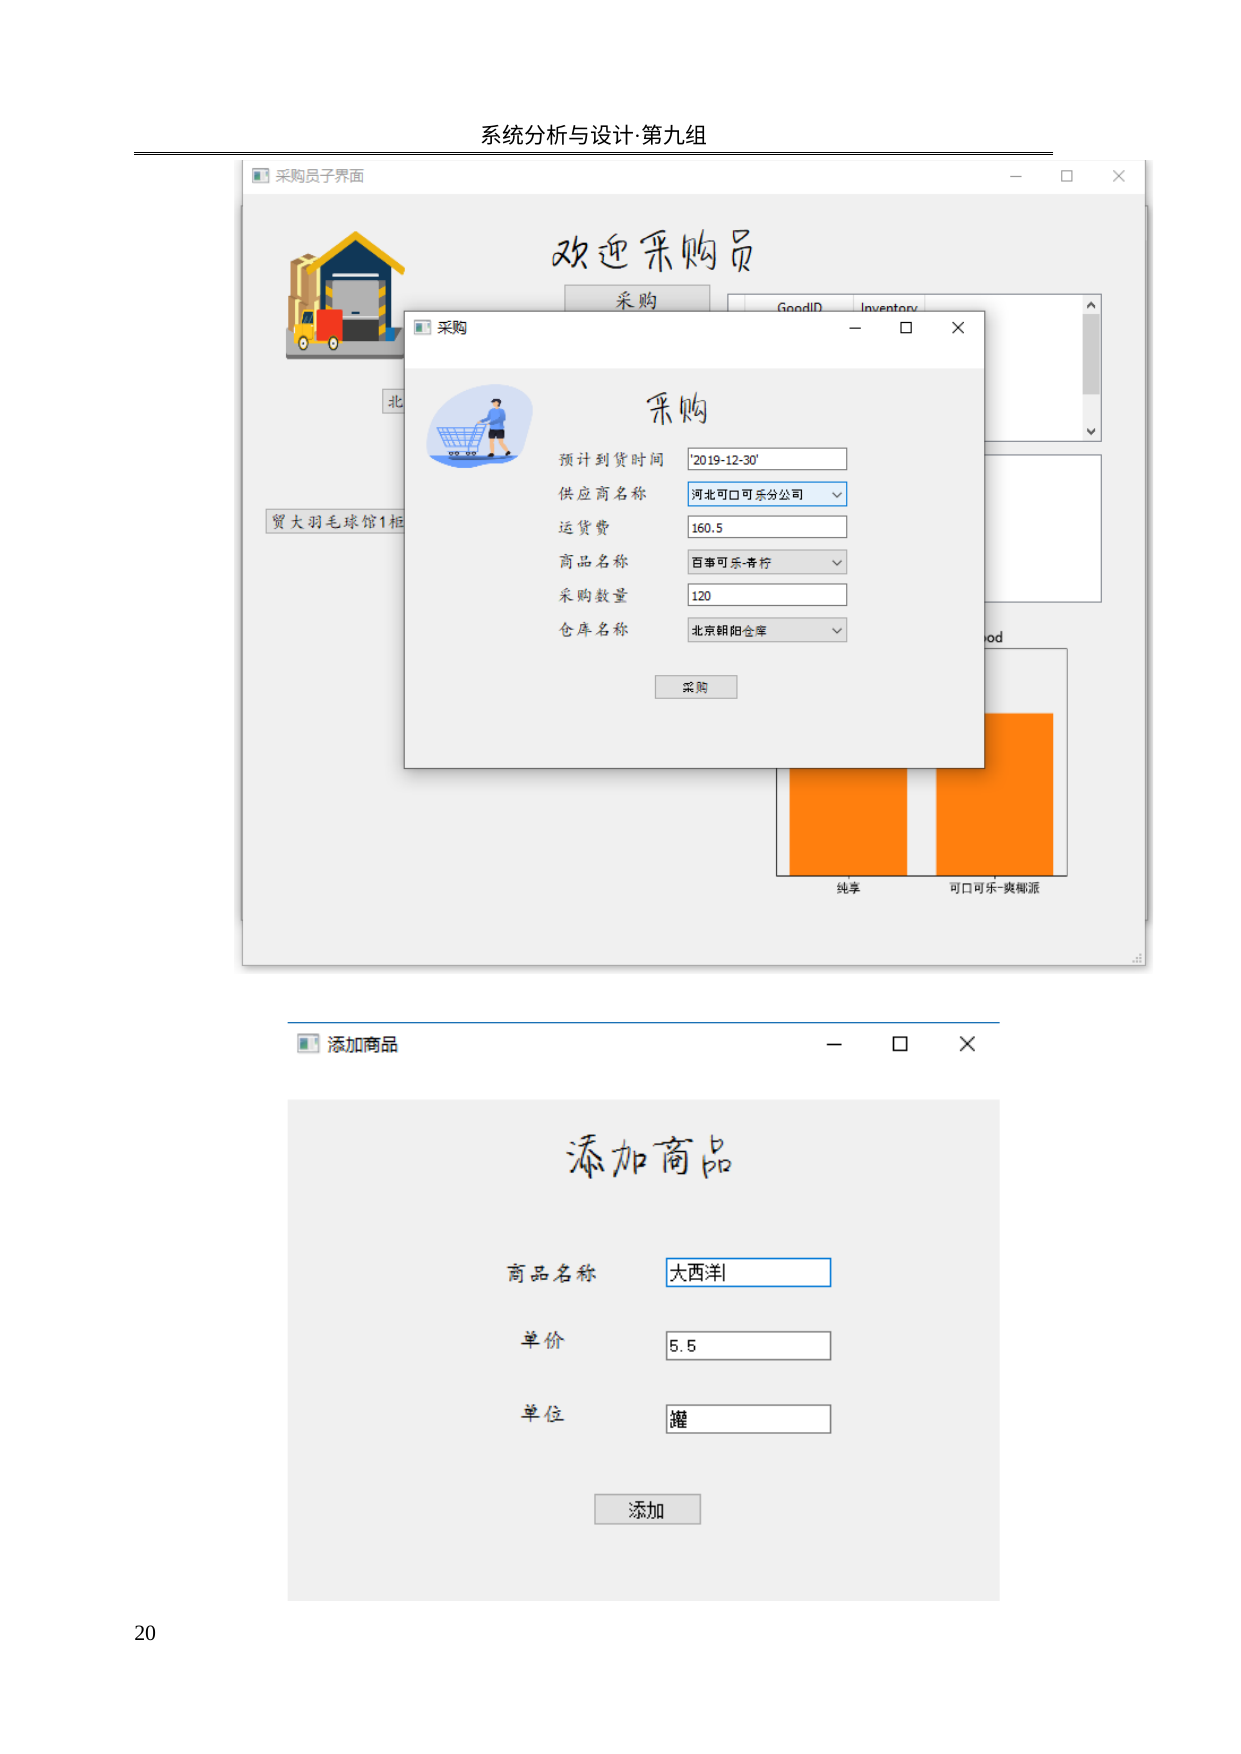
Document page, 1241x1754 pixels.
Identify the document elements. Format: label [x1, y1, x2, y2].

picture [234, 160, 1154, 974]
picture [287, 1022, 1000, 1601]
